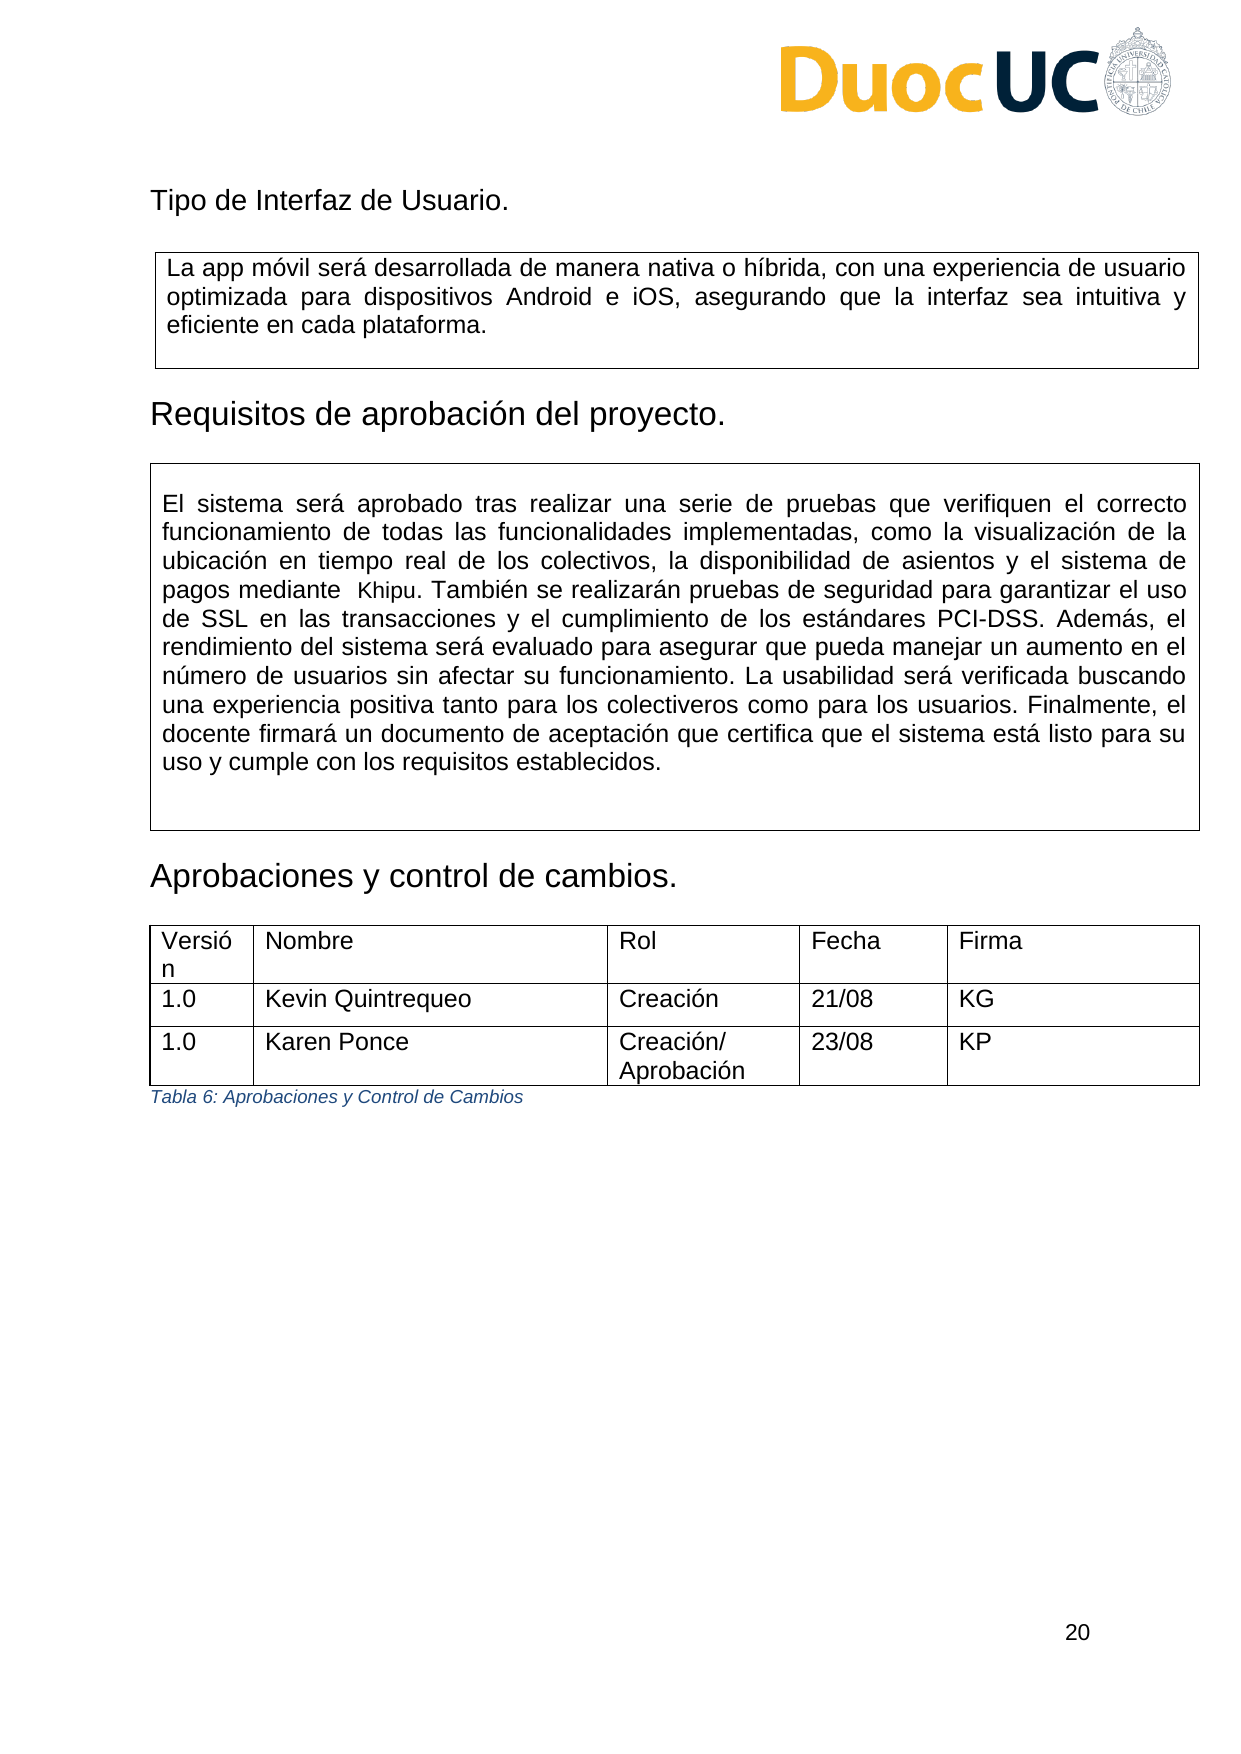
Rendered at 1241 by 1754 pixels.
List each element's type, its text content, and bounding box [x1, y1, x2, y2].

subtitle Aprobaciones y control de cambios. [150, 856, 1090, 894]
table_header Versión [151, 926, 253, 983]
table_header La app móvil será desarrollada de manera nativa o híbrida, con una experiencia de usuario optimizada para dispositivos Android e iOS, asegurando que la interfaz sea intuitiva y eficiente en cada plataforma. [156, 253, 1198, 368]
table_cell 23/08 [800, 1027, 947, 1084]
table_header Firma [948, 926, 1199, 983]
table_cell 1.0 [151, 1027, 253, 1084]
table_cell Kevin Quintrequeo [254, 984, 607, 1026]
subtitle Tipo de Interfaz de Usuario. [150, 183, 1090, 216]
table_cell 1.0 [151, 984, 253, 1026]
table_header Rol [608, 926, 799, 983]
subtitle Requisitos de aprobación del proyecto. [150, 394, 1090, 432]
table_cell Creación/Aprobación [608, 1027, 799, 1084]
table_cell KG [948, 984, 1199, 1026]
picture [775, 21, 1176, 121]
table_header El sistema será aprobado tras realizar una serie de pruebas que verifiquen el correcto funcionamiento de todas las funcionalidades implementadas, como la visualización de la ubicación en tiempo real de los colectivos, la disponibilidad de asientos y el sistema de pagos mediante Khipu. También se realizarán pruebas de seguridad para garantizar el uso de SSL en las transacciones y el cumplimiento de los estándares PCI-DSS. Además, el rendimiento del sistema será evaluado para asegurar que pueda manejar un aumento en el número de usuarios sin afectar su funcionamiento. La usabilidad será verificada buscando una experiencia positiva tanto para los colectiveros como para los usuarios. Finalmente, el docente firmará un documento de aceptación que certifica que el sistema está listo para su uso y cumple con los requisitos establecidos. [151, 464, 1199, 830]
table_cell 21/08 [800, 984, 947, 1026]
table_cell Creación [608, 984, 799, 1026]
table_header Fecha [800, 926, 947, 983]
table_cell KP [948, 1027, 1199, 1084]
table_header Nombre [254, 926, 607, 983]
table_cell Karen Ponce [254, 1027, 607, 1084]
